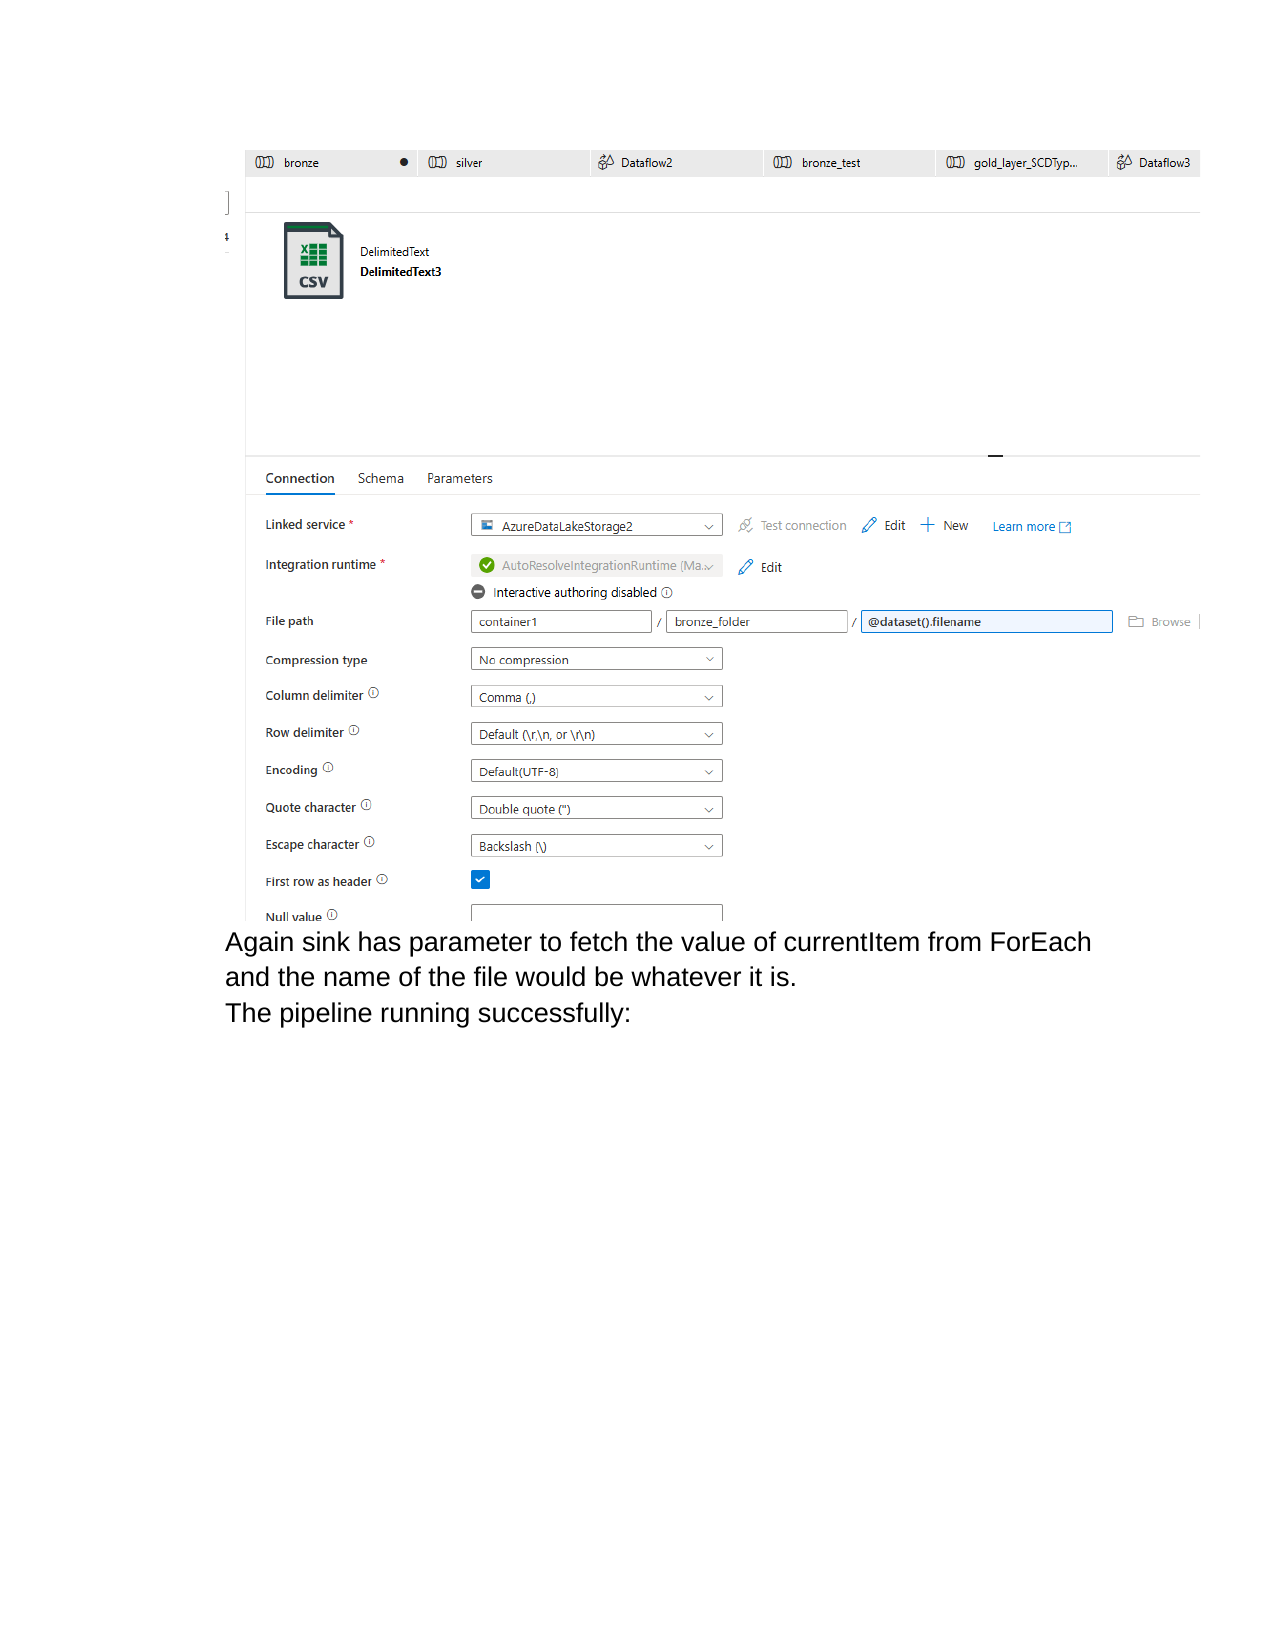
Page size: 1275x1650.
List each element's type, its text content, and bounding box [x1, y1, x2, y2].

text The pipeline running successfully: [225, 997, 1125, 1029]
picture [225, 150, 1200, 921]
text Again sink has parameter to fetch the value of currentItem from ForEach and the name of the file would be whatever it is. [225, 921, 1125, 993]
